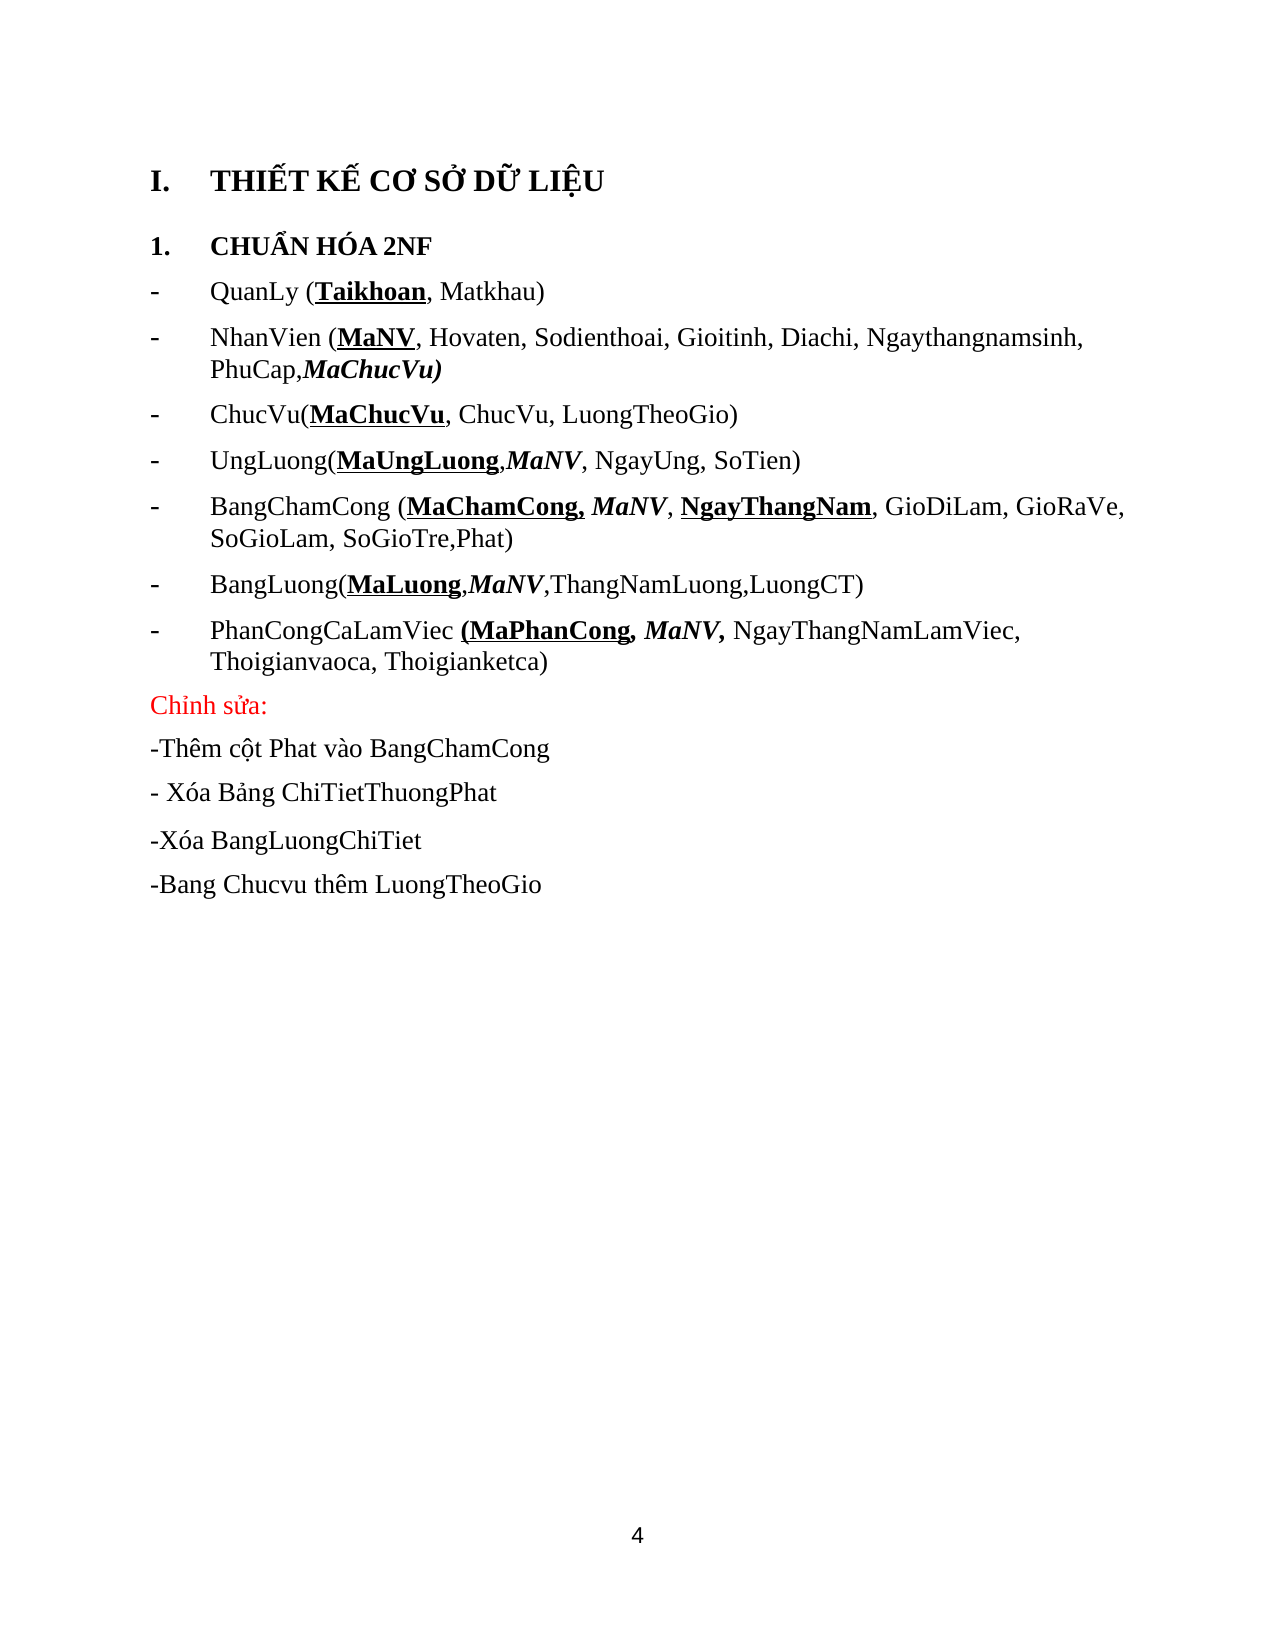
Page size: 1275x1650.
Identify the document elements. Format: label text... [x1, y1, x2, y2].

list THIẾT KẾ CƠ SỞ DỮ LIỆU [150, 162, 1125, 198]
list ChucVu(MaChucVu, ChucVu, LuongTheoGio) [150, 396, 1125, 430]
list QuanLy (Taikhoan, Matkhau) [150, 273, 1125, 307]
list BangChamCong (MaChamCong, MaNV, NgayThangNam, GioDiLam, GioRaVe, SoGioLam, SoGioTre,Phat) [150, 488, 1125, 553]
list CHUẨN HÓA 2NF [150, 229, 1125, 261]
text Chỉnh sửa: [150, 689, 1125, 720]
text -Xóa BangLuongChiTiet [150, 824, 1125, 856]
text - Xóa Bảng ChiTietThuongPhat [150, 776, 1125, 807]
list UngLuong(MaUngLuong,MaNV, NgayUng, SoTien) [150, 442, 1125, 476]
list PhanCongCaLamViec (MaPhanCong, MaNV, NgayThangNamLamViec, Thoigianvaoca, Thoigianketca) [150, 612, 1125, 676]
text -Thêm cột Phat vào BangChamCong [150, 733, 1125, 764]
list NhanVien (MaNV, Hovaten, Sodienthoai, Gioitinh, Diachi, Ngaythangnamsinh, PhuCap,MaChucVu) [150, 319, 1125, 384]
list BangLuong(MaLuong,MaNV,ThangNamLuong,LuongCT) [150, 566, 1125, 599]
text -Bang Chucvu thêm LuongTheoGio [150, 868, 1125, 899]
